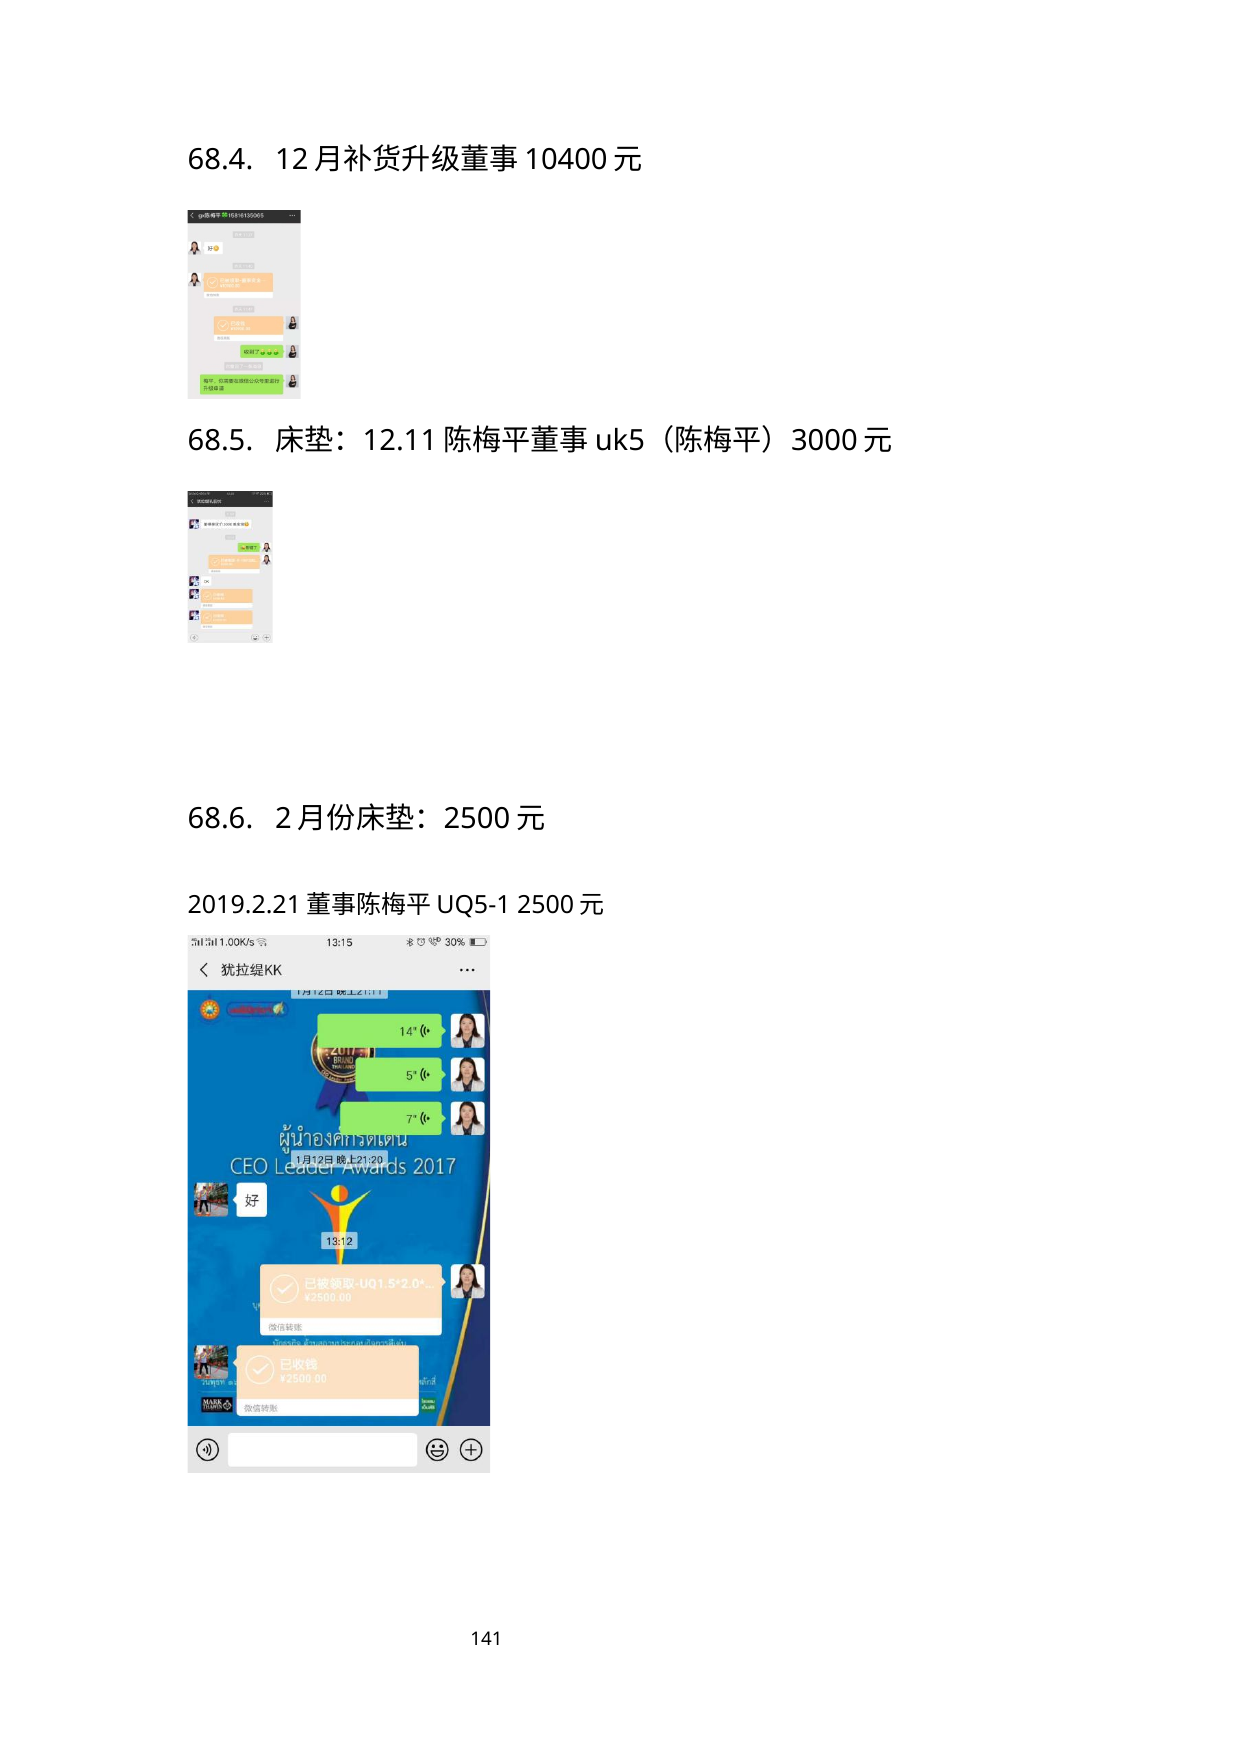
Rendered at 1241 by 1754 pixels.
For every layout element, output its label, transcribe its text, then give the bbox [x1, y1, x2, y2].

subtitle 12月补货升级董事10400元 [187, 124, 1053, 189]
subtitle 床垫：12.11陈梅平董事uk5（陈梅平）3000元 [187, 405, 1053, 470]
picture [187, 210, 301, 399]
picture [187, 491, 273, 643]
text 2019.2.21董事陈梅平UQ5-1 2500元 [187, 870, 1053, 935]
subtitle 2月份床垫：2500元 [187, 784, 1053, 849]
picture [187, 1296, 196, 1304]
picture [187, 935, 490, 1473]
